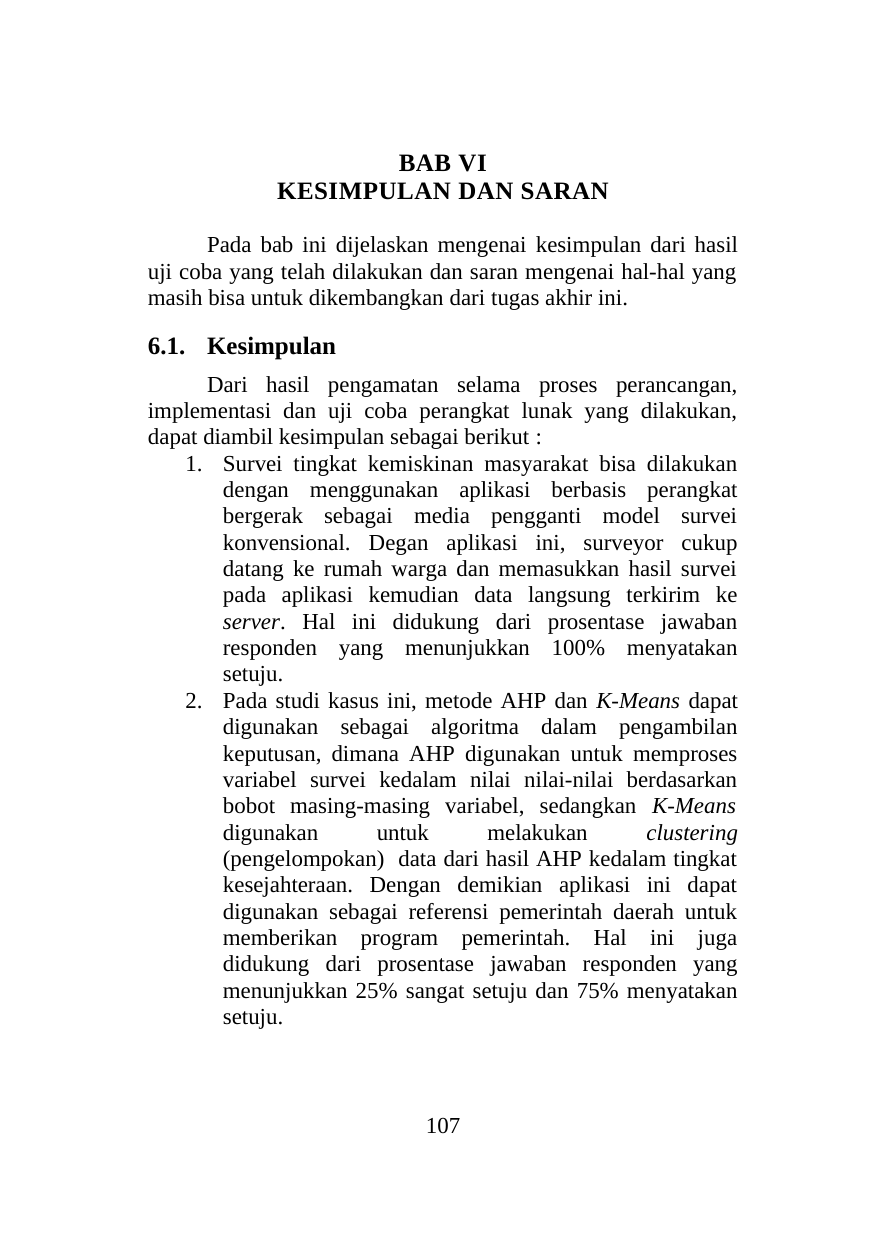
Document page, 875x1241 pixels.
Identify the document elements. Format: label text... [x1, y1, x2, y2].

text Pada bab ini dijelaskan mengenai kesimpulan dari hasil uji coba yang telah dilakukan dan saran mengenai hal-hal yang masih bisa untuk dikembangkan dari tugas akhir ini. [148, 232, 738, 311]
list Survei tingkat kemiskinan masyarakat bisa dilakukan dengan menggunakan aplikasi berbasis perangkat bergerak sebagai media pengganti model survei konvensional. Degan aplikasi ini, surveyor cukup datang ke rumah warga dan memasukkan hasil survei pada aplikasi kemudian data langsung terkirim ke server. Hal ini didukung dari prosentase jawaban responden yang menunjukkan 100% menyatakan setuju. [185, 450, 738, 687]
subtitle Kesimpulan [148, 331, 738, 360]
text Dari hasil pengamatan selama proses perancangan, implementasi dan uji coba perangkat lunak yang dilakukan, dapat diambil kesimpulan sebagai berikut : [148, 371, 738, 450]
list Pada studi kasus ini, metode AHP dan K-Means dapat digunakan sebagai algoritma dalam pengambilan keputusan, dimana AHP digunakan untuk memproses variabel survei kedalam nilai nilai-nilai berdasarkan bobot masing-masing variabel, sedangkan K-Means digunakan untuk melakukan clustering (pengelompokan) data dari hasil AHP kedalam tingkat kesejahteraan. Dengan demikian aplikasi ini dapat digunakan sebagai referensi pemerintah daerah untuk memberikan program pemerintah. Hal ini juga didukung dari prosentase jawaban responden yang menunjukkan 25% sangat setuju dan 75% menyatakan setuju. [185, 687, 738, 1029]
subtitle BAB VI KESIMPULAN DAN SARAN [103, 148, 738, 205]
